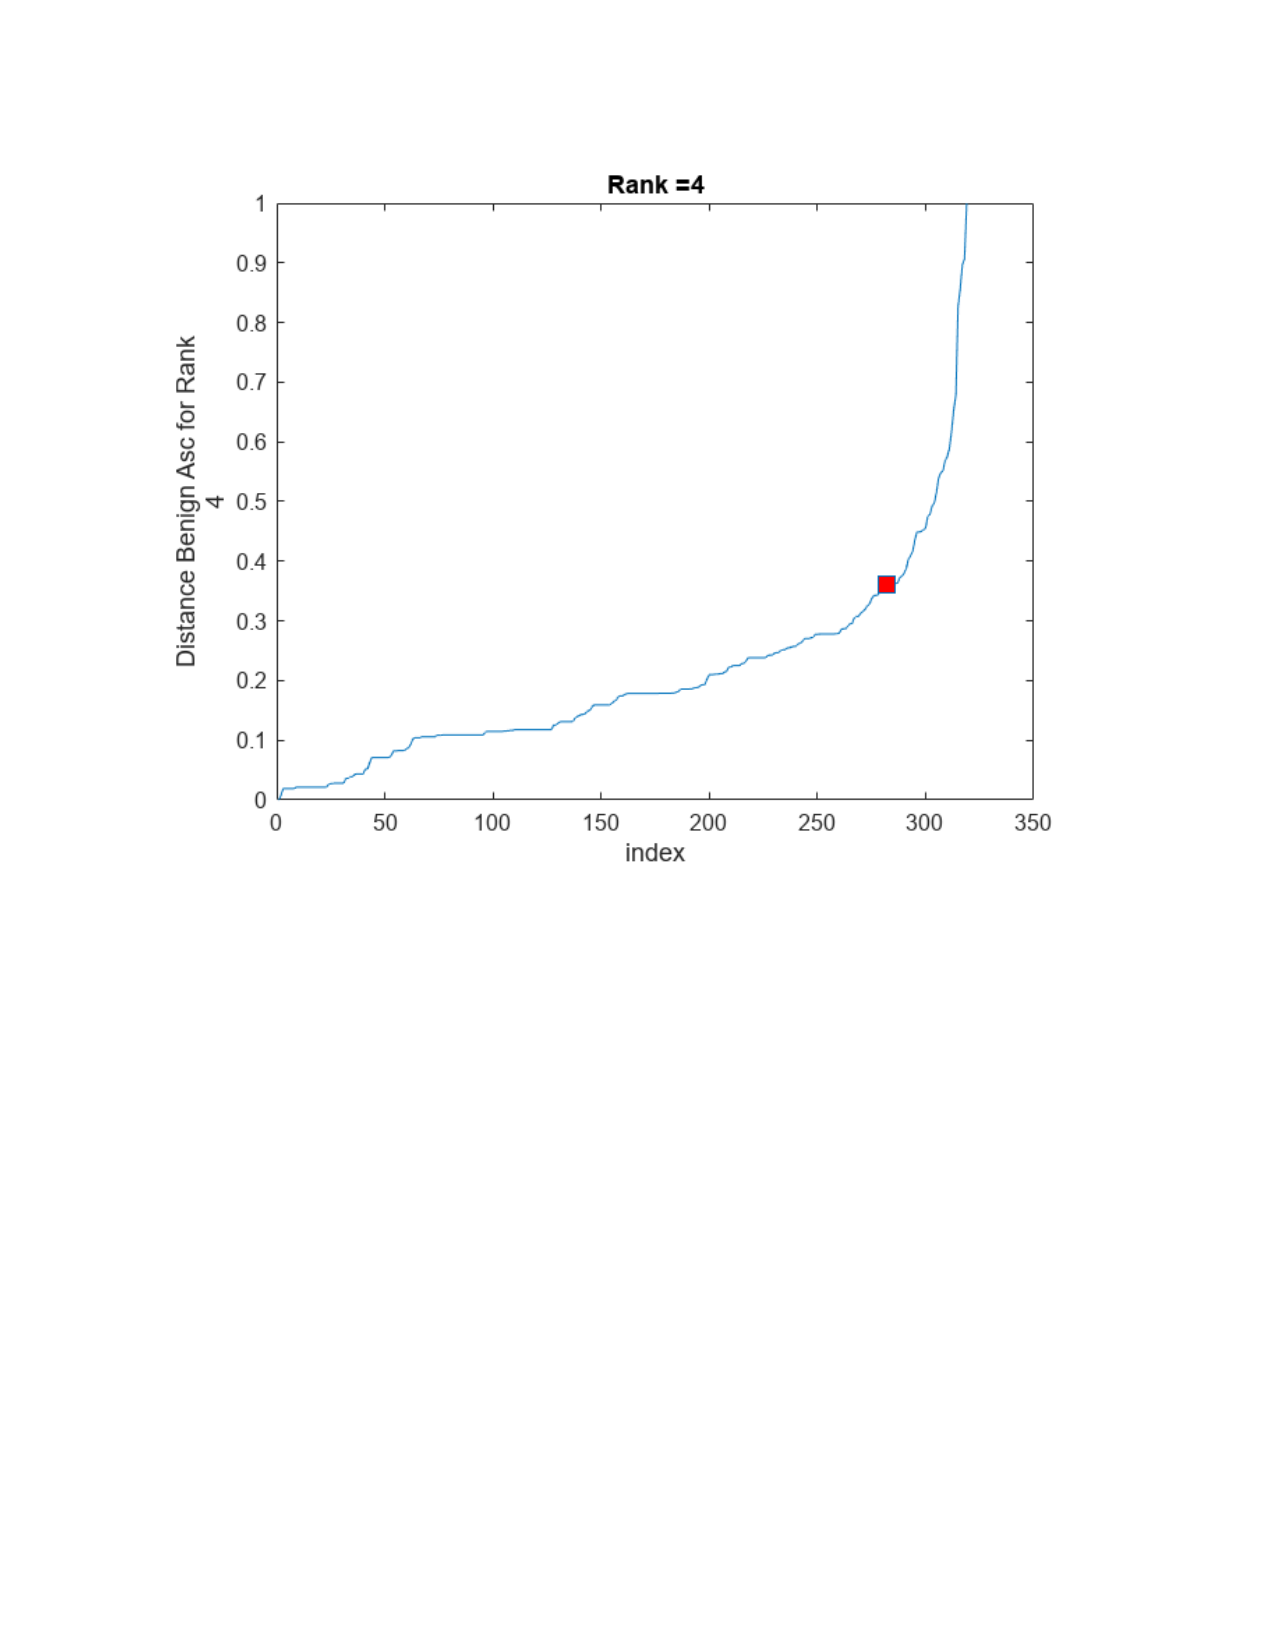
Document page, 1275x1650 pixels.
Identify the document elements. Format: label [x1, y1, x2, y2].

picture [150, 150, 1125, 881]
